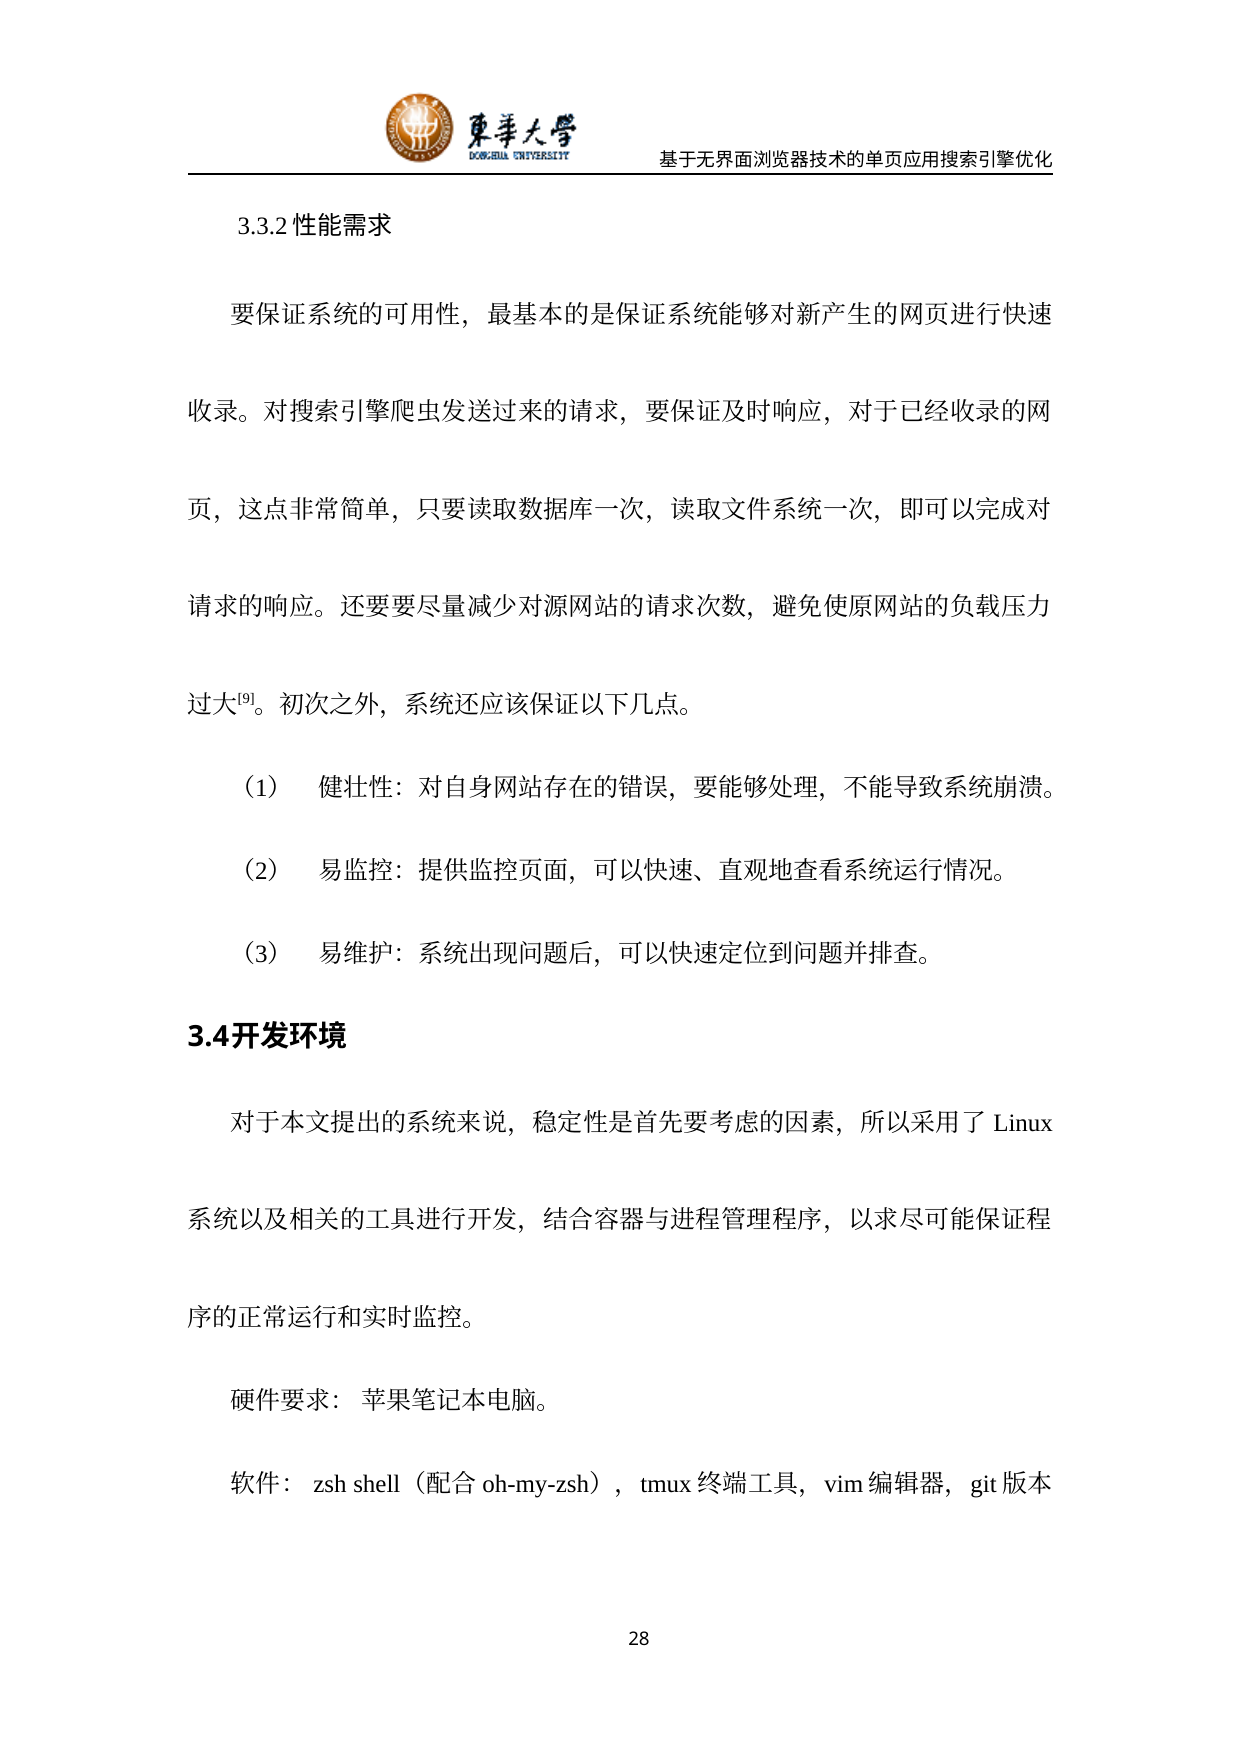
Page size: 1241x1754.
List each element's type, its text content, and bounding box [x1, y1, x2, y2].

text 要保证系统的可用性，最基本的是保证系统能够对新产生的网页进行快速收录。对搜索引擎爬虫发送过来的请求，要保证及时响应，对于已经收录的网页，这点非常简单，只要读取数据库一次，读取文件系统一次，即可以完成对请求的响应。还要要尽量减少对源网站的请求次数，避免使原网站的负载压力过大[9]。初次之外，系统还应该保证以下几点。 [187, 280, 1053, 735]
list 易监控：提供监控页面，可以快速、直观地查看系统运行情况。 [230, 836, 1053, 901]
list 健壮性：对自身网站存在的错误，要能够处理，不能导致系统崩溃。 [230, 753, 1053, 818]
text 对于本文提出的系统来说，稳定性是首先要考虑的因素，所以采用了Linux系统以及相关的工具进行开发，结合容器与进程管理程序，以求尽可能保证程序的正常运行和实时监控。 [187, 1088, 1053, 1348]
picture [382, 88, 581, 166]
text 软件： zsh shell（配合oh-my-zsh），tmux终端工具，vim编辑器，git版本控制工具。 [187, 1449, 1053, 1514]
list 易维护：系统出现问题后，可以快速定位到问题并排查。 [230, 919, 1053, 984]
text 3.3.2性能需求 [187, 191, 1053, 256]
text 硬件要求： 苹果笔记本电脑。 [187, 1366, 1053, 1431]
list 开发环境 [187, 1002, 1053, 1067]
